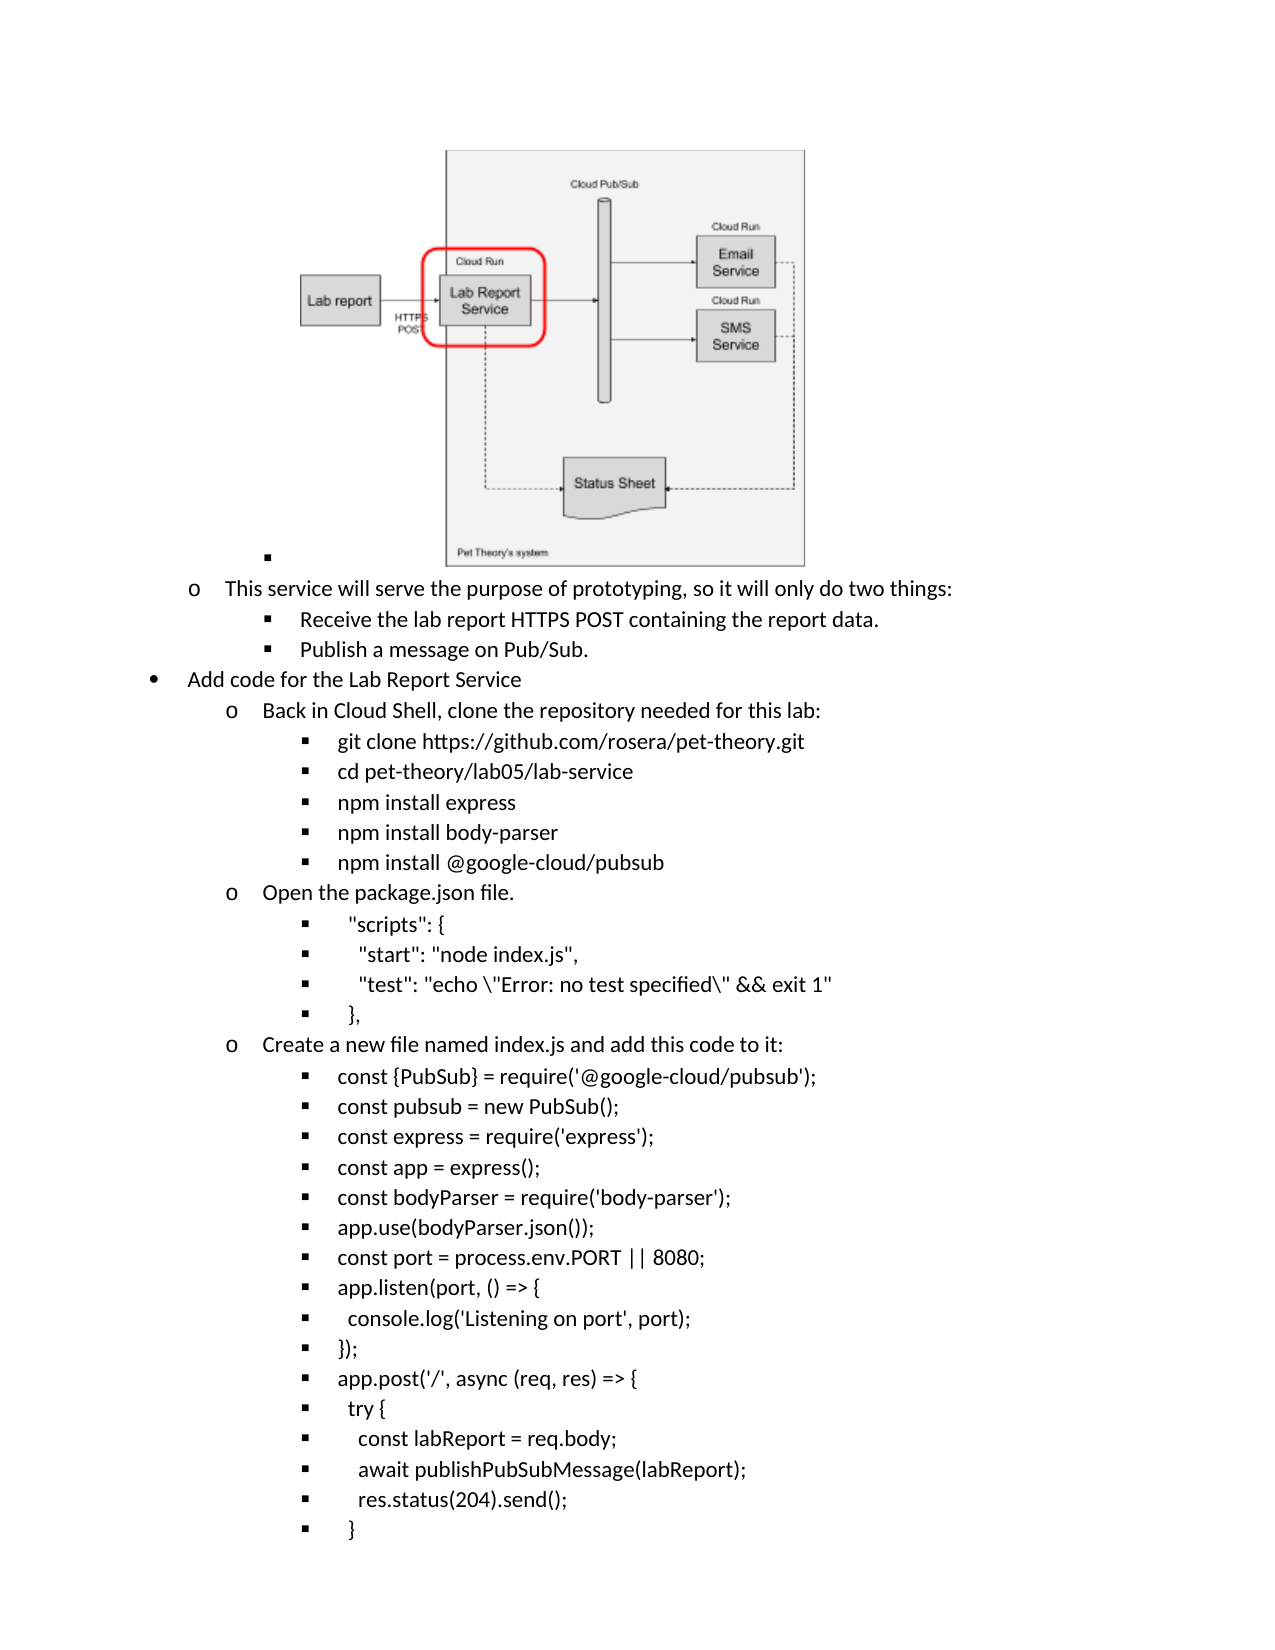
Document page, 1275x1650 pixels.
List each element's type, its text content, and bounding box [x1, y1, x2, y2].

list Back in Cloud Shell, clone the repository needed for this lab: [225, 696, 1209, 725]
list npm install express [300, 788, 1209, 816]
picture [300, 150, 805, 567]
list "scripts": { [300, 910, 1209, 938]
list npm install body-parser [300, 818, 1209, 846]
list Open the package.json file. [225, 878, 1209, 907]
list app.post('/', async (req, res) => { [300, 1364, 1209, 1392]
list This service will serve the purpose of prototyping, so it will only do two things: [187, 574, 1209, 603]
list const pubsub = new PubSub(); [300, 1092, 1209, 1120]
list "start": "node index.js", [300, 940, 1209, 968]
list "test": "echo \"Error: no test specified\" && exit 1" [300, 970, 1209, 998]
list }, [300, 1000, 1209, 1028]
list }); [300, 1334, 1209, 1362]
list app.use(bodyParser.json()); [300, 1213, 1209, 1241]
list Receive the lab report HTTPS POST containing the report data. [262, 605, 1209, 633]
list try { [300, 1394, 1209, 1422]
list console.log('Listening on port', port); [300, 1304, 1209, 1332]
list const port = process.env.PORT || 8080; [300, 1243, 1209, 1271]
list npm install @google-cloud/pubsub [300, 848, 1209, 876]
list const bodyParser = require('body-parser'); [300, 1183, 1209, 1211]
list app.listen(port, () => { [300, 1273, 1209, 1301]
list await publishPubSubMessage(labReport); [300, 1455, 1209, 1483]
list Publish a message on Pub/Sub. [262, 635, 1209, 663]
list const app = express(); [300, 1153, 1209, 1181]
list git clone https://github.com/rosera/pet-theory.git [300, 727, 1209, 755]
list Add code for the Lab Report Service [150, 666, 1209, 693]
list cd pet-theory/lab05/lab-service [300, 757, 1209, 785]
list const labReport = req.body; [300, 1424, 1209, 1452]
list const express = require('express'); [300, 1122, 1209, 1150]
list } [300, 1515, 1209, 1543]
list const {PubSub} = require('@google-cloud/pubsub'); [300, 1062, 1209, 1090]
list res.status(204).send(); [300, 1485, 1209, 1513]
list Create a new file named index.js and add this code to it: [225, 1031, 1209, 1060]
